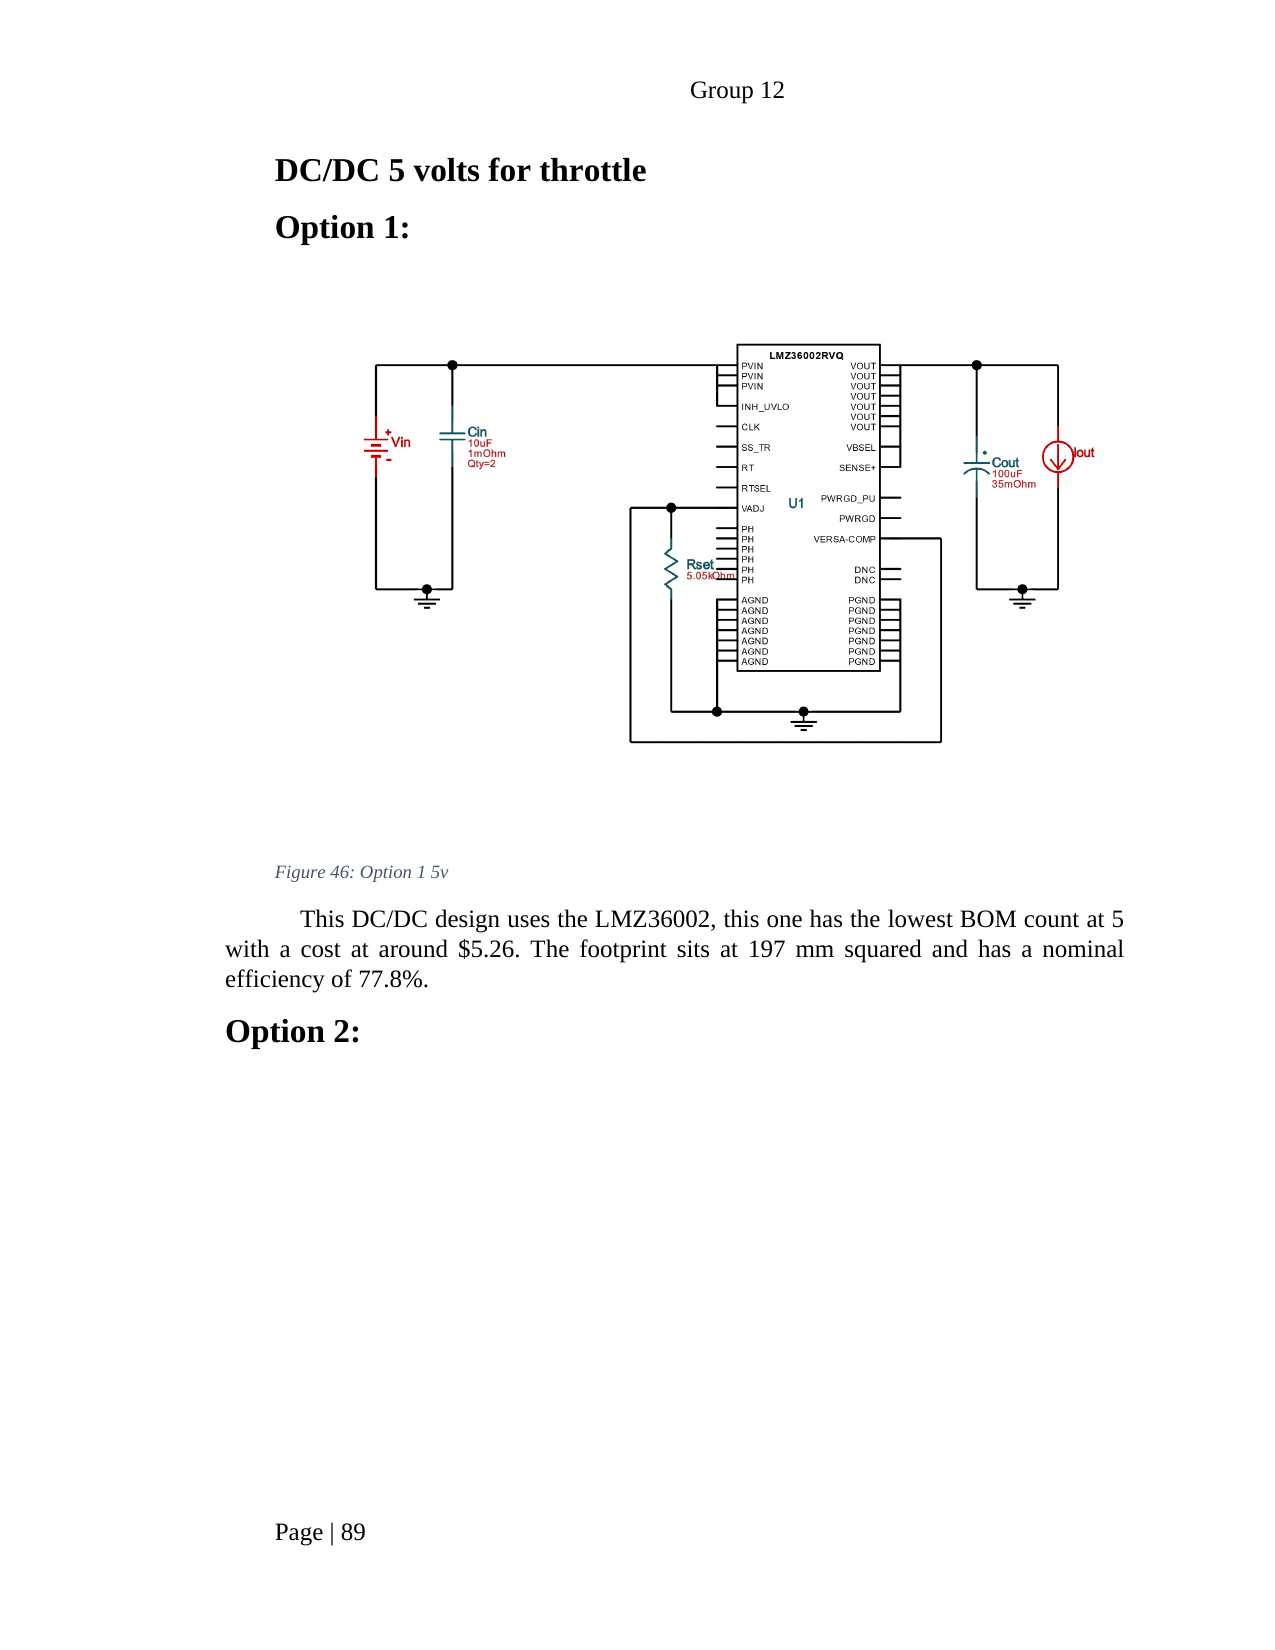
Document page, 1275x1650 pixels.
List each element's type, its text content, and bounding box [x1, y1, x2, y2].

picture [274, 263, 1175, 844]
text This DC/DC design uses the LMZ36002, this one has the lowest BOM count at 5 with a cost at around $5.26. The footprint sits at 197 mm squared and has a nominal efficiency of 77.8%. [225, 904, 1125, 993]
text Option 2: [225, 1011, 1125, 1049]
text DC/DC 5 volts for throttle [225, 150, 1125, 188]
text Option 1: [225, 207, 1125, 245]
